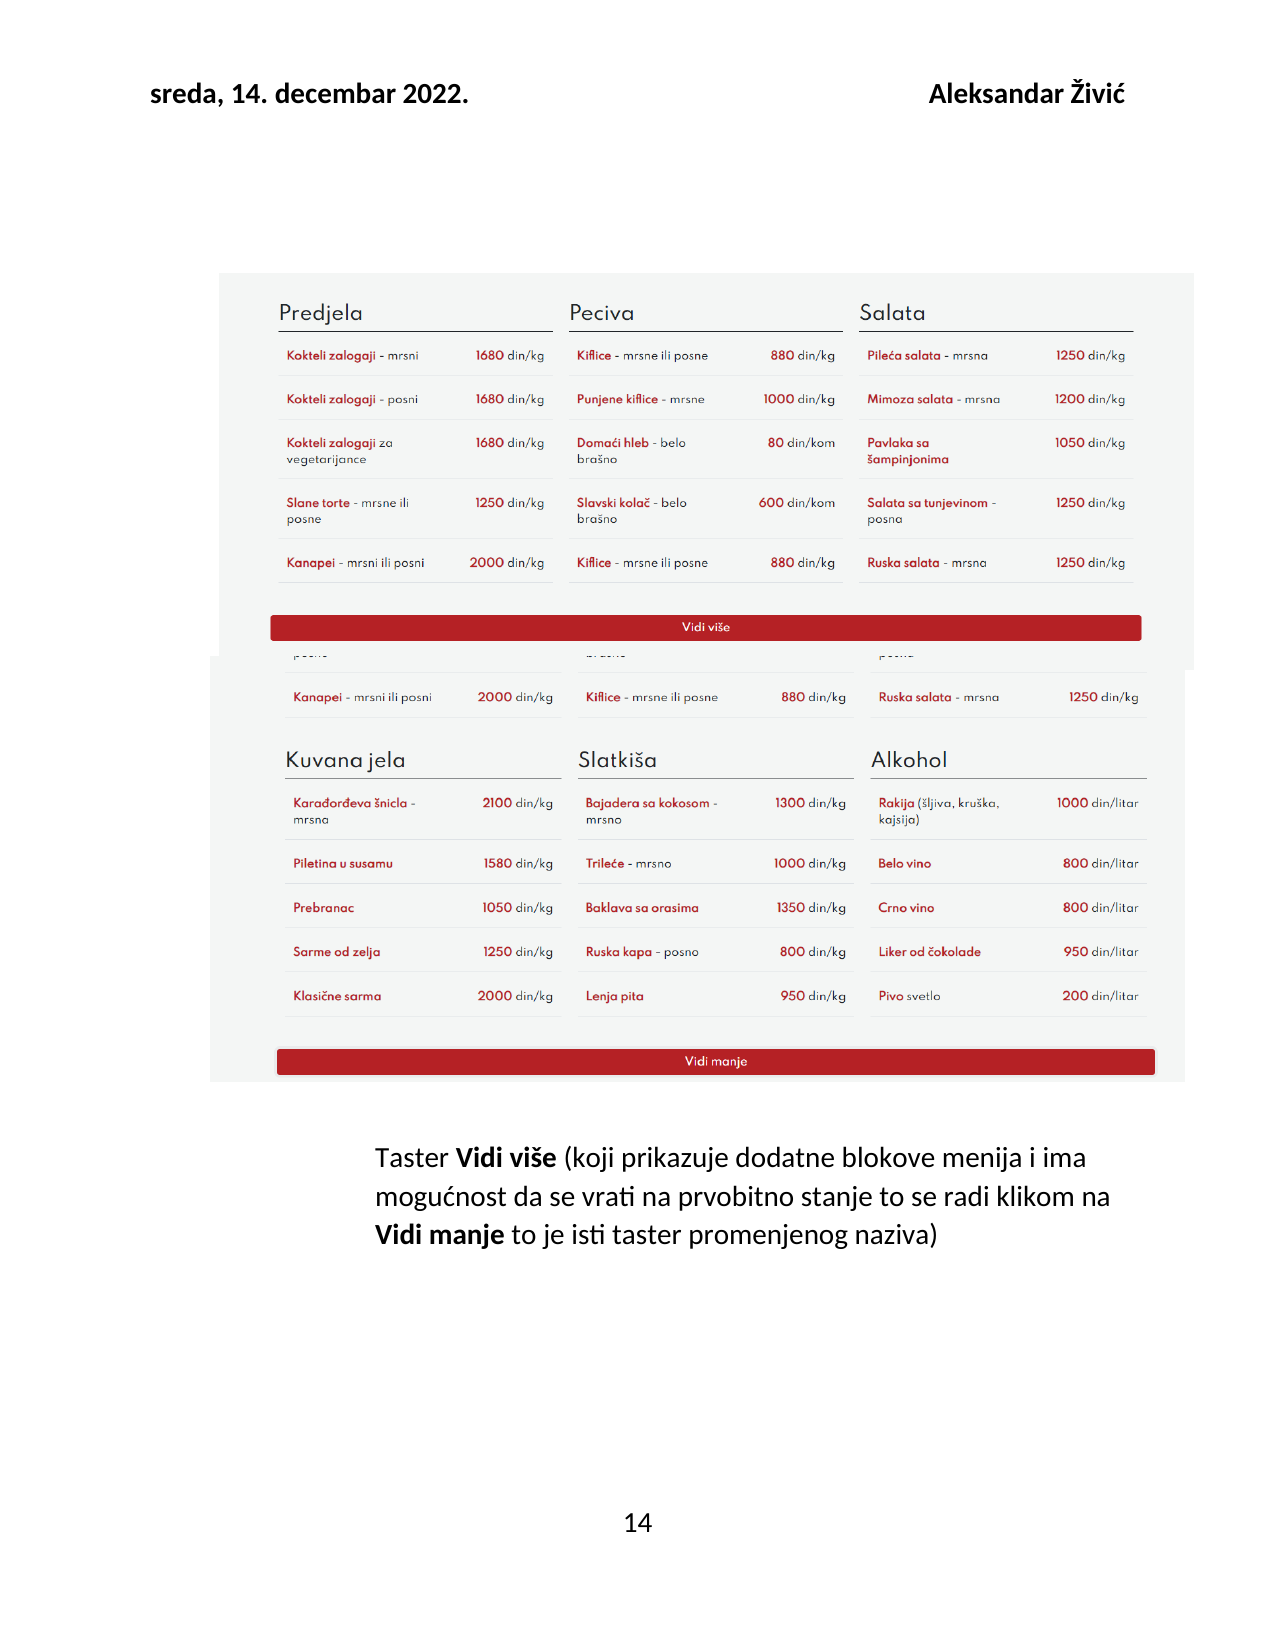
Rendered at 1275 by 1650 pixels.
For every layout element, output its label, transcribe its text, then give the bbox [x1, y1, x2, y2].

picture [210, 273, 1194, 1082]
list Taster Vidi više (koji prikazuje dodatne blokove menija i ima mogućnost da se vrati na prvobitno stanje to se radi klikom na Vidi manje to je isti taster promenjenog naziva) [375, 1139, 1125, 1252]
